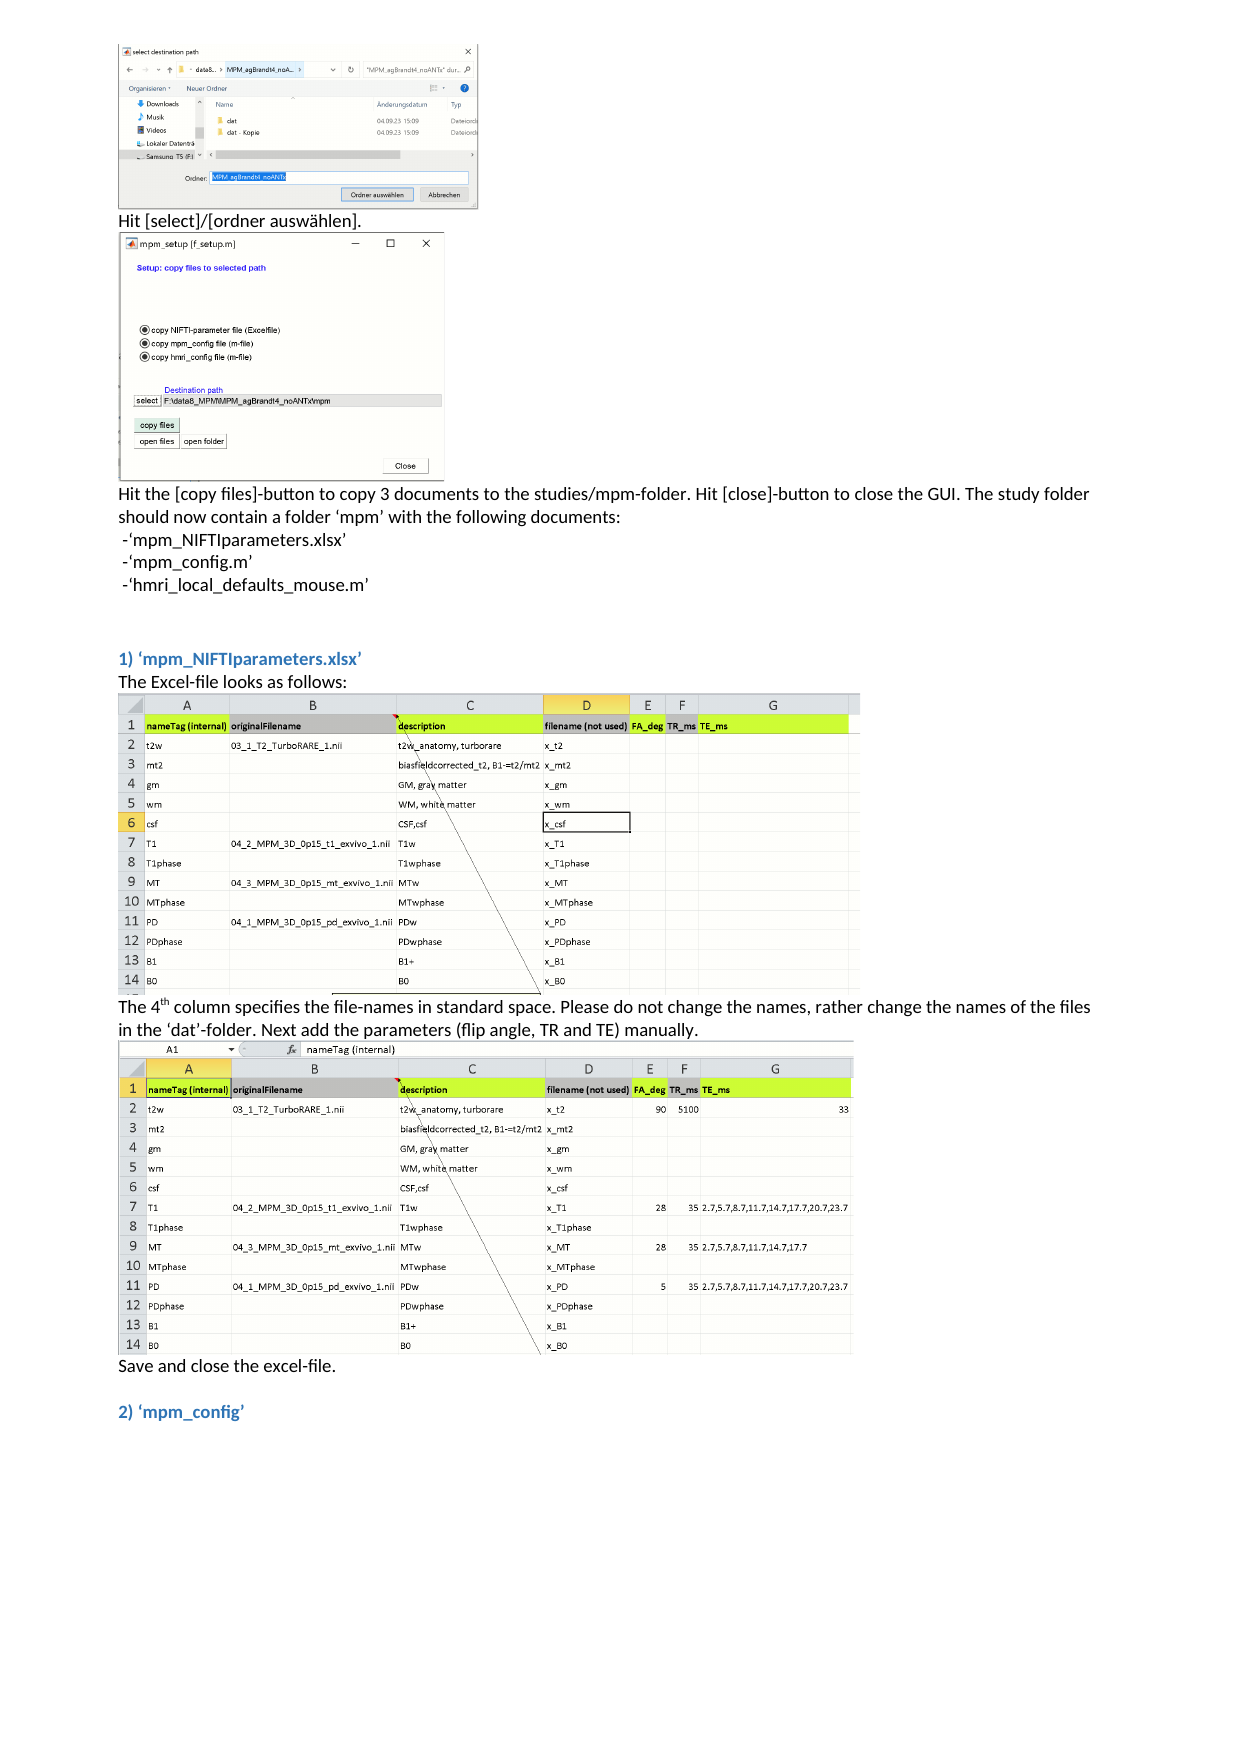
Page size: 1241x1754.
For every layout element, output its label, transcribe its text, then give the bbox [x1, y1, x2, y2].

picture [118, 693, 861, 995]
text 2) ‘mpm_config’ [118, 1401, 1093, 1423]
text -‘hmri_local_defaults_mouse.m’ [118, 573, 1093, 596]
text Hit [select]/[ordner auswählen]. [118, 209, 1093, 232]
picture [118, 232, 445, 482]
text The 4th column specifies the file-names in standard space. Please do not change the names, rather change the names of the files in the ‘dat’-folder. Next add the parameters (flip angle, TR and TE) manually. [118, 995, 1093, 1041]
text Hit the [copy files]-button to copy 3 documents to the studies/mpm-folder. Hit [close]-button to close the GUI. The study folder should now contain a folder ‘mpm’ with the following documents: [118, 482, 1093, 528]
text Save and close the excel-file. [118, 1355, 1093, 1378]
text -‘mpm_config.m’ [118, 551, 1093, 573]
picture [118, 1040, 854, 1355]
text 1) ‘mpm_NIFTIparameters.xlsx’ [118, 647, 1093, 670]
text -‘mpm_NIFTIparameters.xlsx’ [118, 528, 1093, 551]
text The Excel-file looks as follows: [118, 670, 1093, 693]
picture [118, 44, 479, 210]
